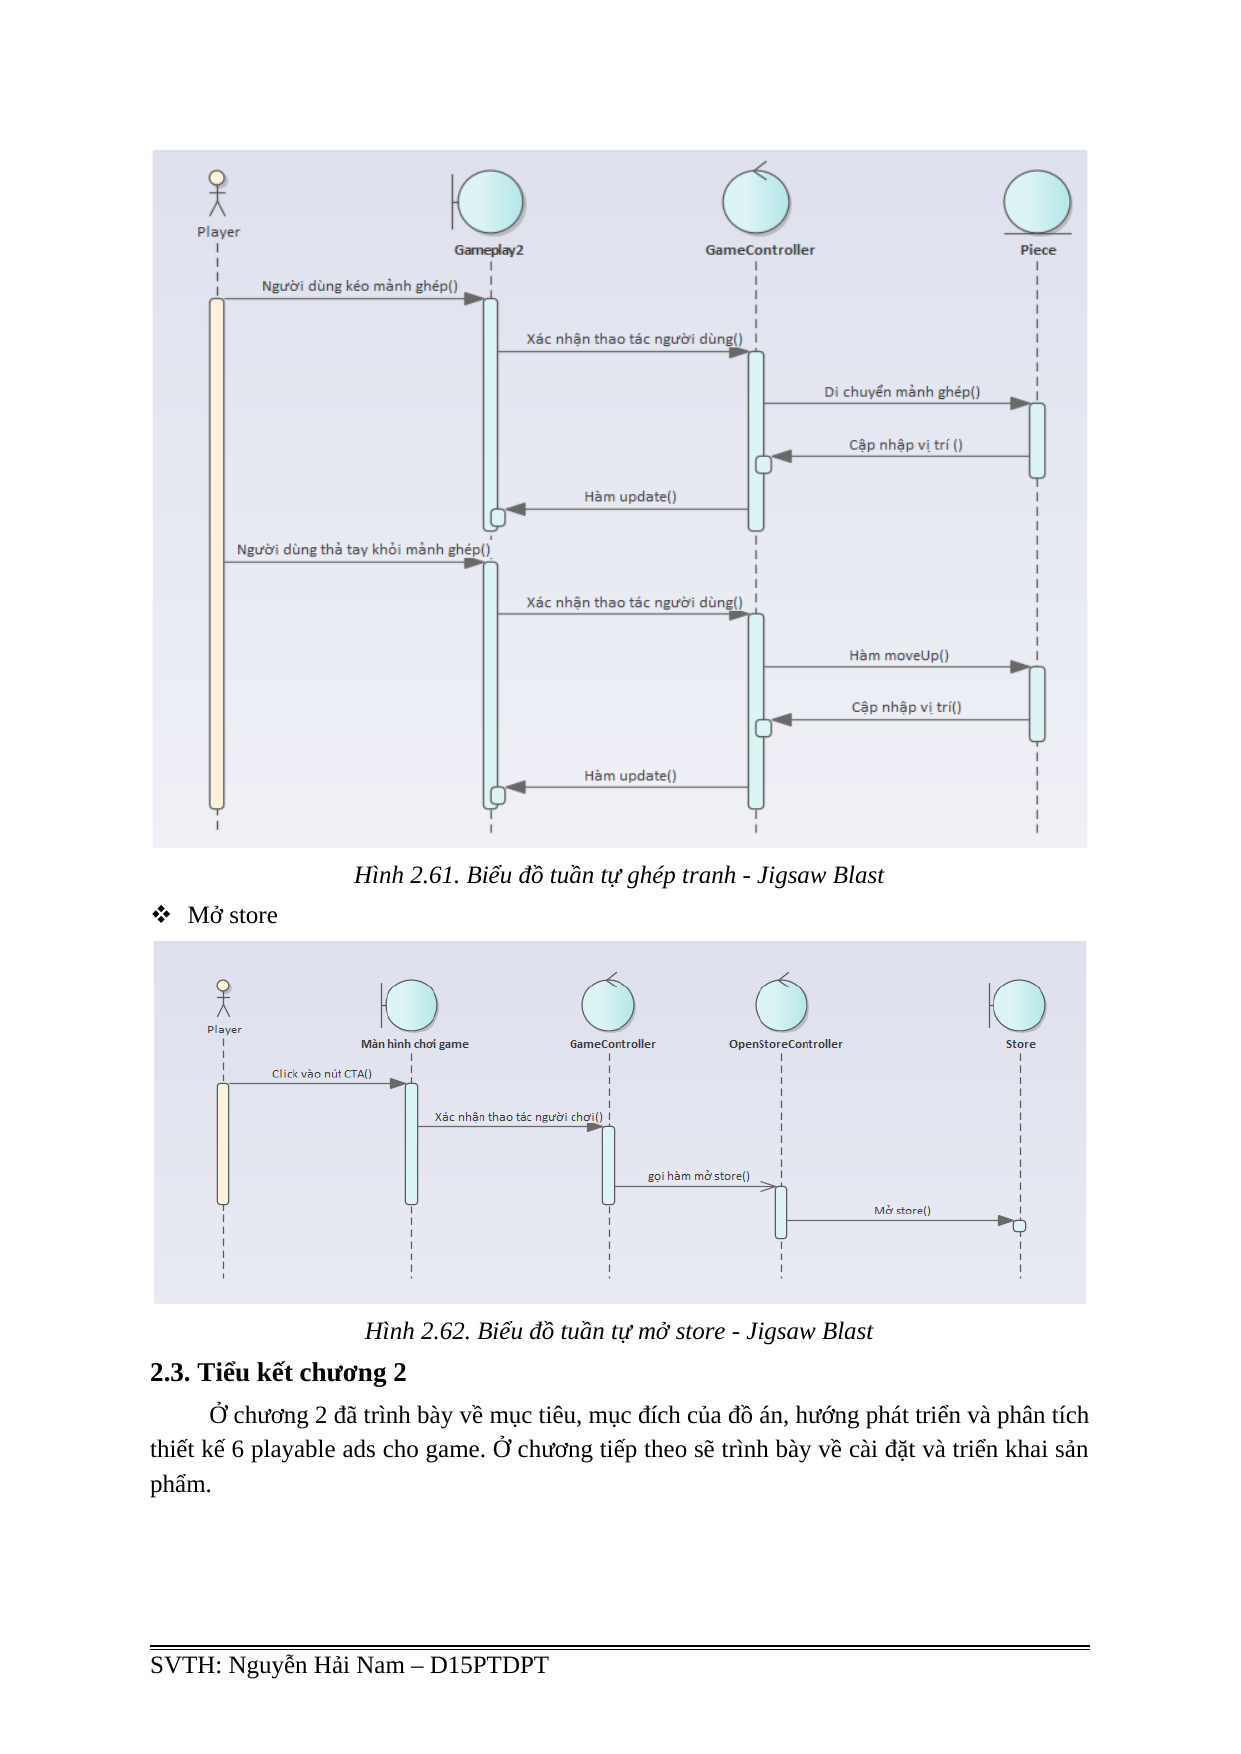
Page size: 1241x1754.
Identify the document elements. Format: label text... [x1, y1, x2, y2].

subtitle 2.3. Tiểu kết chương 2 [150, 1356, 1090, 1388]
text Ở chương 2 đã trình bày về mục tiêu, mục đích của đồ án, hướng phát triển và phân tích thiết kế 6 playable ads cho game. Ở chương tiếp theo sẽ trình bày về cài đặt và triển khai sản phẩm. [150, 1400, 1090, 1498]
picture [152, 150, 1088, 848]
text Hình 2.61. Biểu đồ tuần tự ghép tranh - Jigsaw Blast [150, 860, 1090, 889]
picture [154, 941, 1087, 1304]
list Mở store [150, 901, 1090, 929]
text Hình 2.62. Biểu đồ tuần tự mở store - Jigsaw Blast [150, 1316, 1090, 1344]
